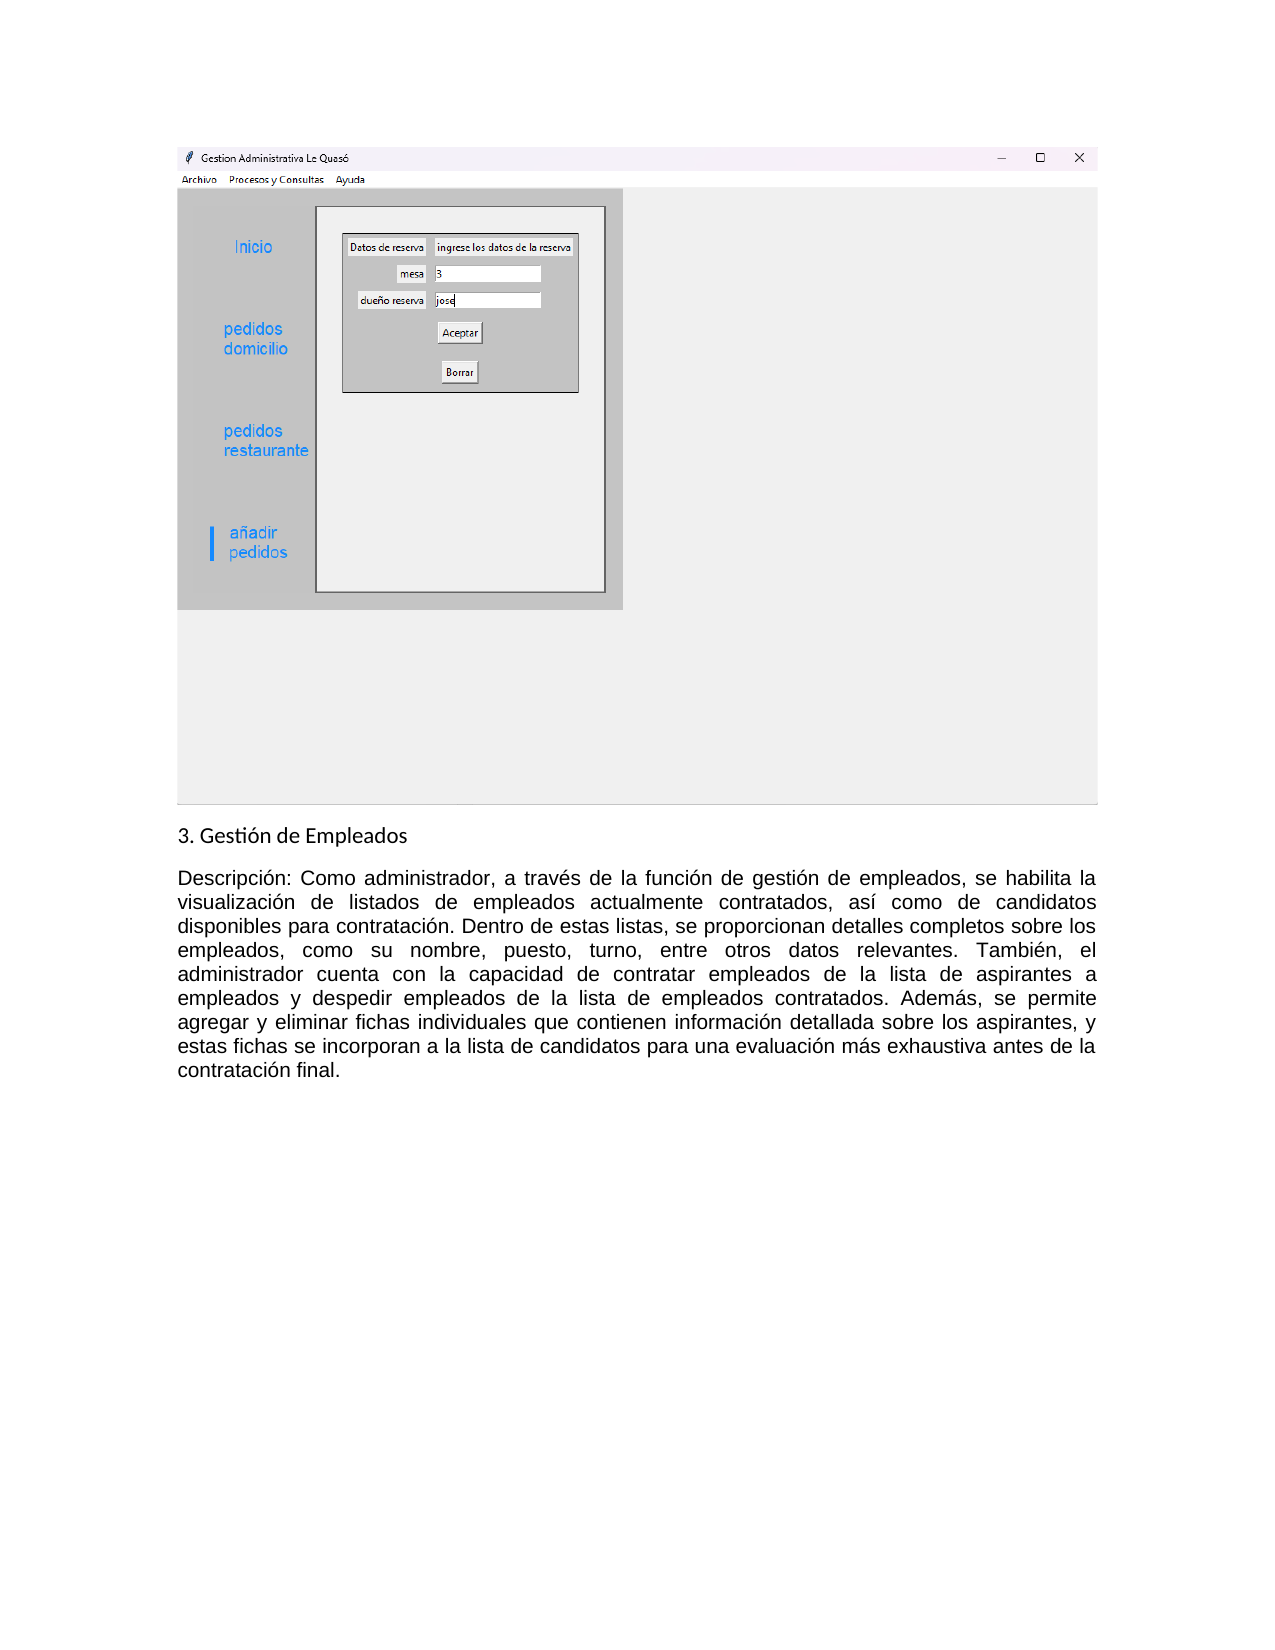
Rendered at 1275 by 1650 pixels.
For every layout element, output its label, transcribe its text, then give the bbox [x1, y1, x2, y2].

text Descripción: Como administrador, a través de la función de gestión de empleados, se habilita la visualización de listados de empleados actualmente contratados, así como de candidatos disponibles para contratación. Dentro de estas listas, se proporcionan detalles completos sobre los empleados, como su nombre, puesto, turno, entre otros datos relevantes. También, el administrador cuenta con la capacidad de contratar empleados de la lista de aspirantes a empleados y despedir empleados de la lista de empleados contratados. Además, se permite agregar y eliminar fichas individuales que contienen información detallada sobre los aspirantes, y estas fichas se incorporan a la lista de candidatos para una evaluación más exhaustiva antes de la contratación final. [177, 866, 1098, 1082]
picture [177, 147, 1098, 805]
text 3. Gestión de Empleados [177, 822, 1098, 849]
